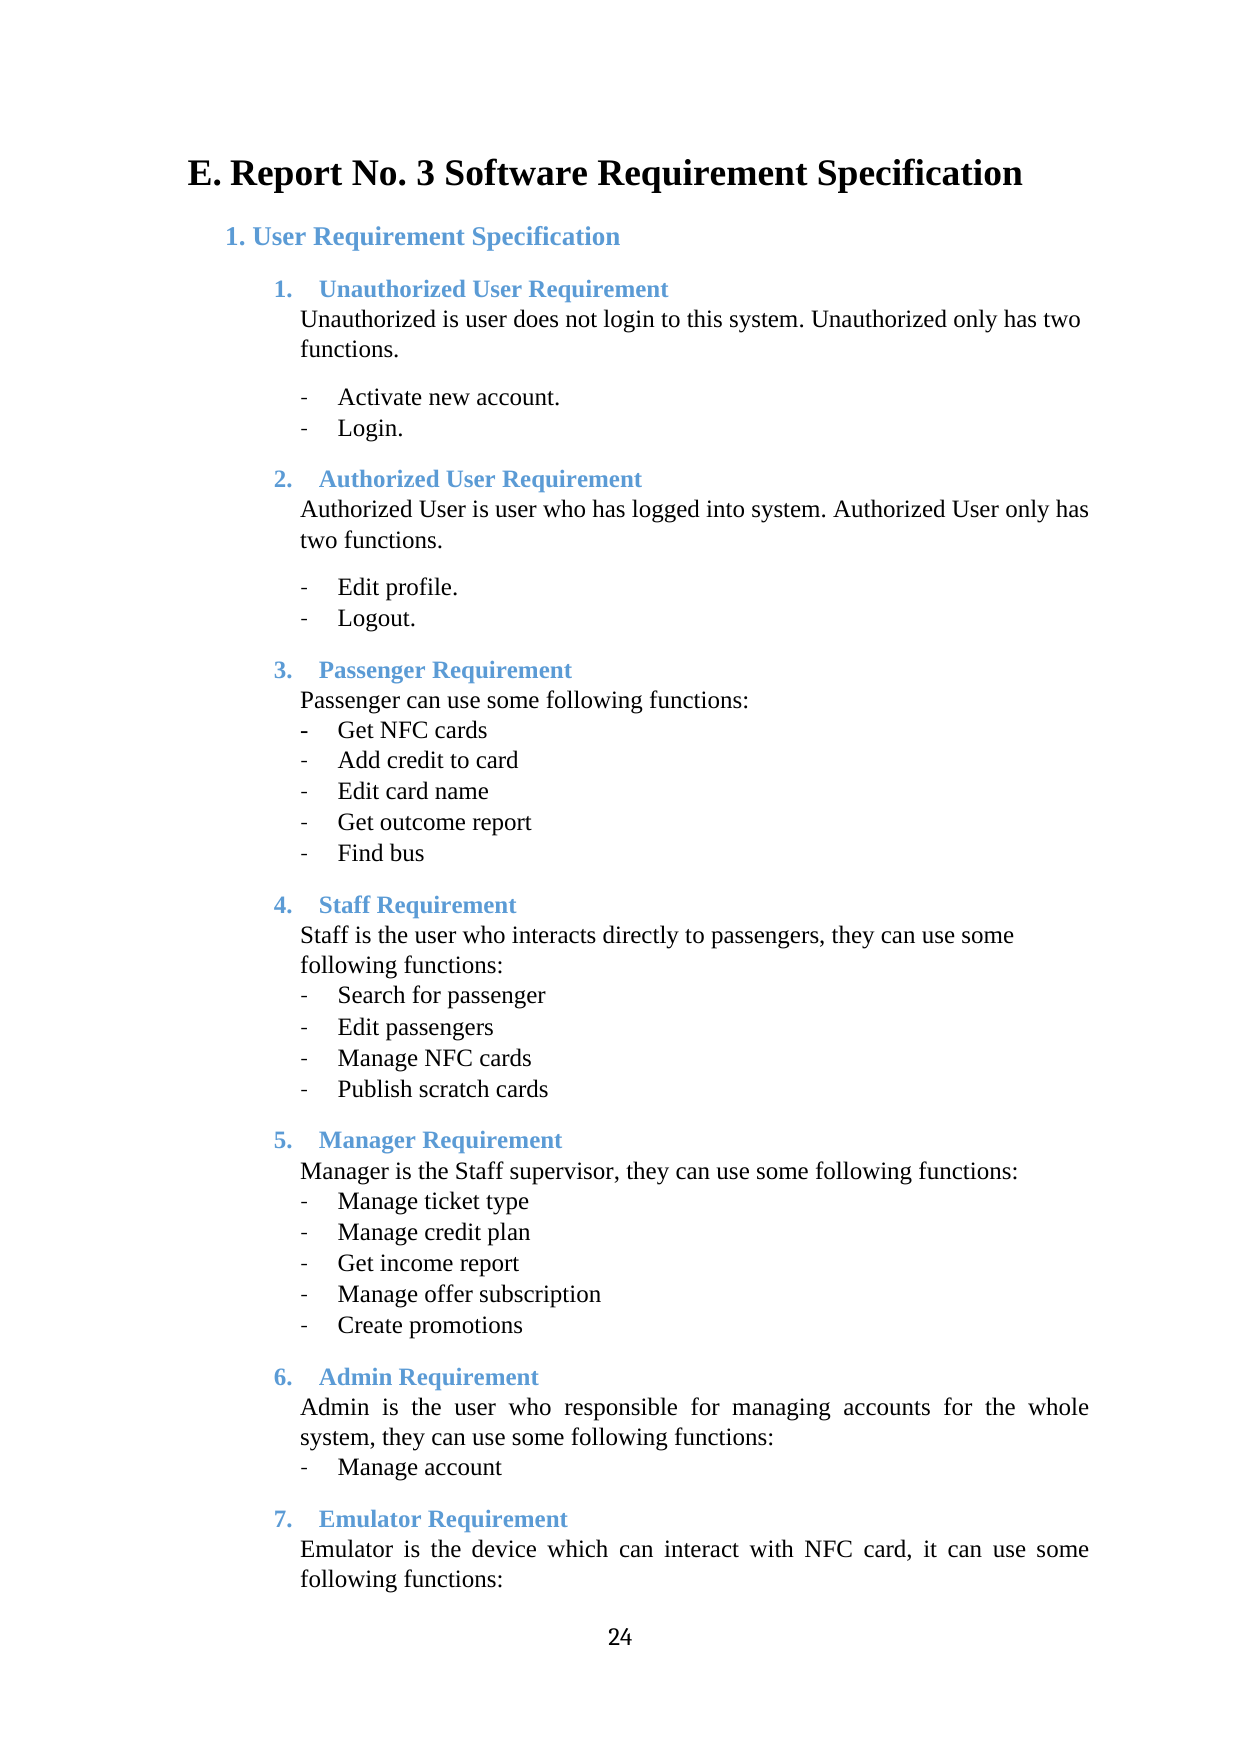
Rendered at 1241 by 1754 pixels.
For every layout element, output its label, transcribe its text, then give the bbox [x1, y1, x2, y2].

text Manager is the Staff supervisor, they can use some following functions: [236, 1156, 1090, 1184]
list Publish scratch cards [300, 1074, 1090, 1103]
list Find bus [300, 838, 1090, 868]
subtitle Manager Requirement [274, 1126, 1090, 1154]
list Edit profile. [300, 572, 1090, 602]
list Manage offer subscription [300, 1279, 1090, 1308]
list Manage NFC cards [300, 1043, 1090, 1072]
text Admin is the user who responsible for managing accounts for the whole system, they can use some following functions: [300, 1392, 1090, 1451]
subtitle Admin Requirement [274, 1362, 1090, 1391]
list Search for passenger [300, 981, 1090, 1010]
list Manage ticket type [300, 1186, 1090, 1215]
text Emulator is the device which can interact with NFC card, it can use some following functions: [300, 1534, 1090, 1593]
list Create promotions [300, 1310, 1090, 1339]
subtitle Report No. 3 Software Requirement Specification [187, 150, 1090, 193]
list Get outcome report [300, 807, 1090, 837]
list Login. [300, 413, 1090, 442]
list Logout. [300, 603, 1090, 633]
subtitle Authorized User Requirement [274, 464, 1090, 493]
list Get income report [300, 1248, 1090, 1277]
list Edit passengers [300, 1012, 1090, 1041]
list Manage credit plan [300, 1217, 1090, 1246]
text Authorized User is user who has logged into system. Authorized User only has two functions. [300, 494, 1090, 554]
subtitle Emulator Requirement [274, 1504, 1090, 1533]
subtitle User Requirement Specification [225, 220, 1090, 251]
list Add credit to card [300, 745, 1090, 775]
subtitle Unauthorized User Requirement [274, 274, 1090, 303]
subtitle Passenger Requirement [274, 655, 1090, 684]
list Edit card name [300, 776, 1090, 806]
list Activate new account. [300, 382, 1090, 411]
subtitle Staff Requirement [274, 890, 1090, 919]
text Unauthorized is user does not login to this system. Unauthorized only has two functions. [300, 304, 1090, 363]
text Staff is the user who interacts directly to passengers, they can use some following functions: [300, 920, 1090, 979]
list Get NFC cards [300, 715, 1090, 744]
text Passenger can use some following functions: [300, 685, 1090, 714]
list Manage account [300, 1452, 1090, 1482]
